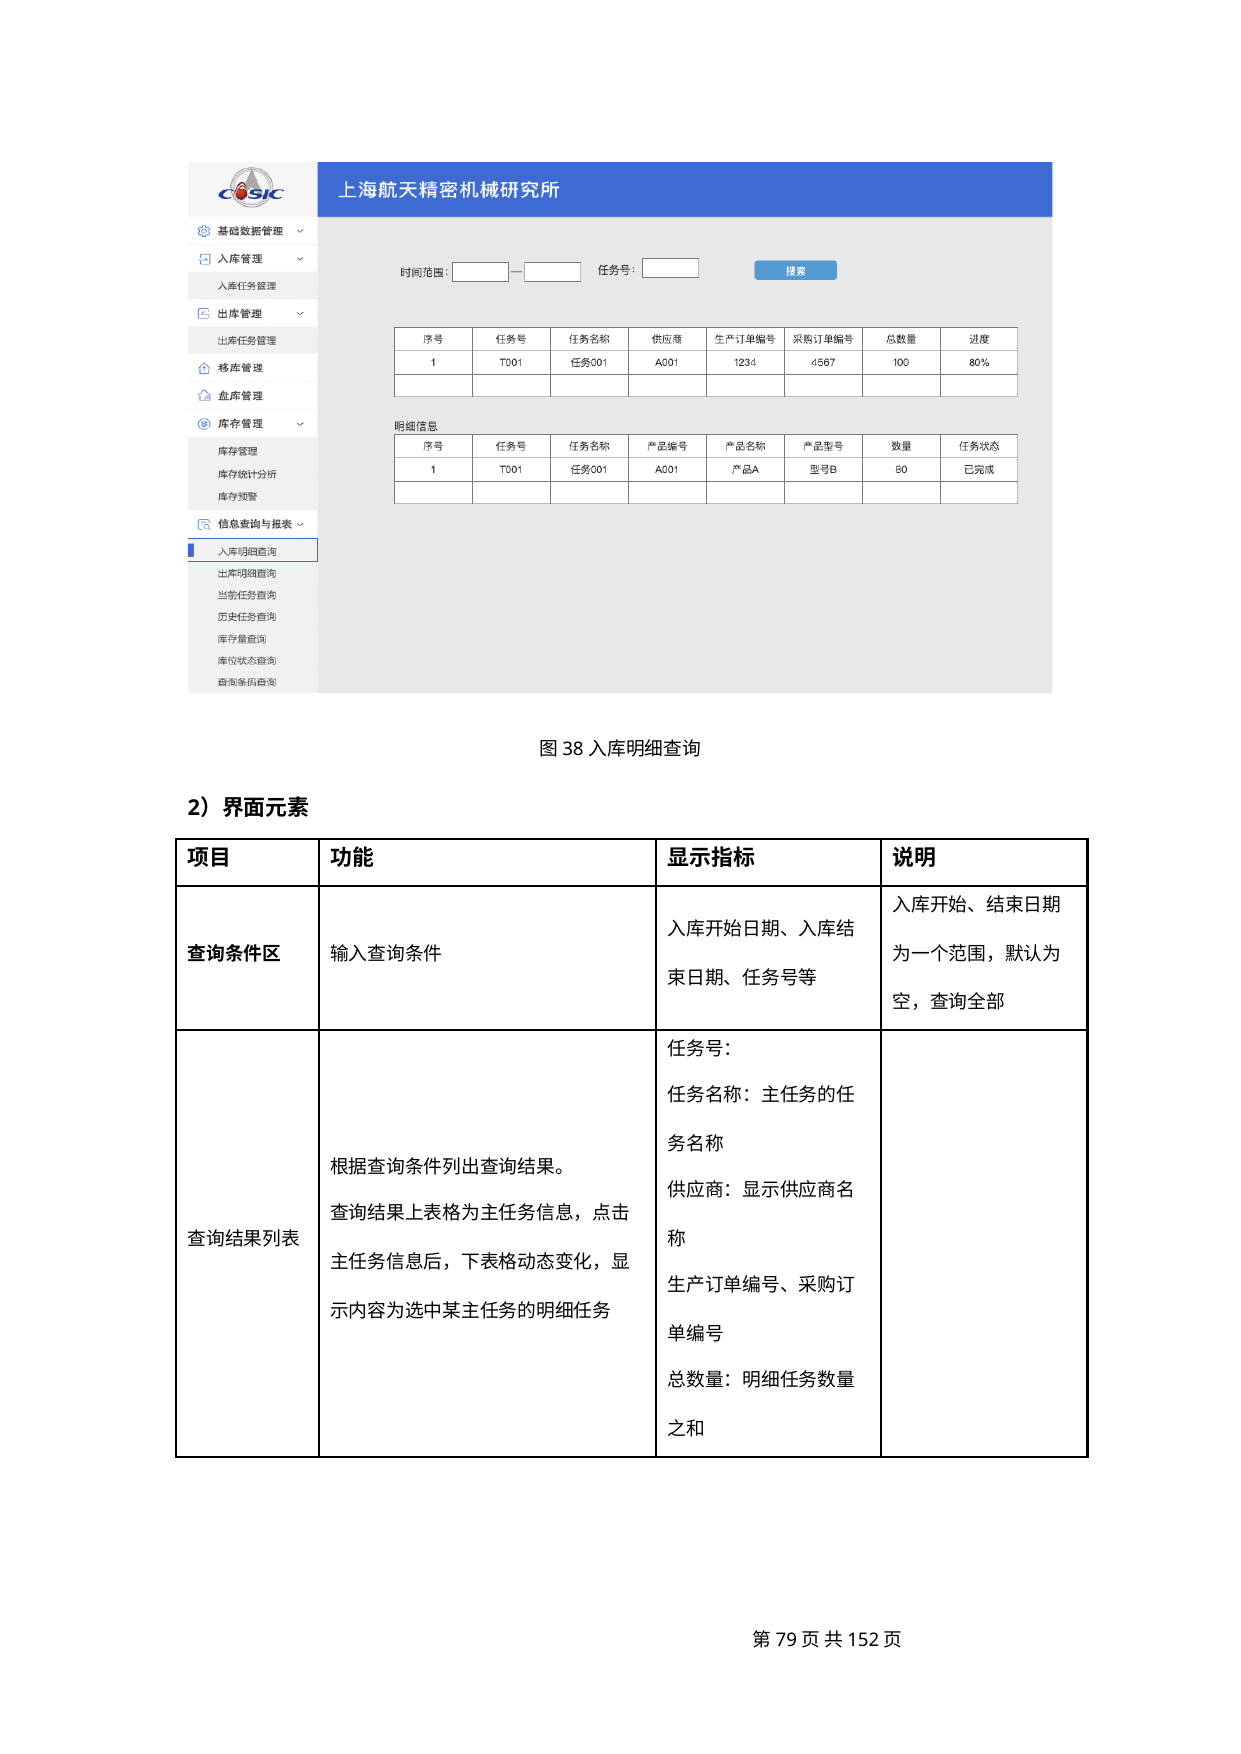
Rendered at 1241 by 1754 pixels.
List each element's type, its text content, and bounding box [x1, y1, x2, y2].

table_cell 输入查询条件 [320, 887, 655, 1029]
table_cell 查询结果列表 [177, 1031, 318, 1456]
text 2）界面元素 [187, 789, 1053, 822]
text 图38 入库明细查询 [187, 693, 1053, 763]
table_cell 查询条件区 [177, 887, 318, 1029]
table_header 说明 [882, 840, 1086, 885]
table_header 项目 [177, 840, 318, 885]
table_header 功能 [320, 840, 655, 885]
table_cell 入库开始日期、入库结束日期、任务号等 [657, 887, 880, 1029]
table_header 显示指标 [657, 840, 880, 885]
table_cell 根据查询条件列出查询结果。 查询结果上表格为主任务信息，点击主任务信息后，下表格动态变化，显示内容为选中某主任务的明细任务 [320, 1031, 655, 1456]
picture [187, 162, 1053, 693]
table_cell 任务号： 任务名称：主任务的任务名称 供应商：显示供应商名称 生产订单编号、采购订单编号 总数量：明细任务数量之和 [657, 1031, 880, 1456]
table_cell 入库开始、结束日期为一个范围，默认为空，查询全部 [882, 887, 1086, 1029]
table_cell [882, 1031, 1086, 1456]
